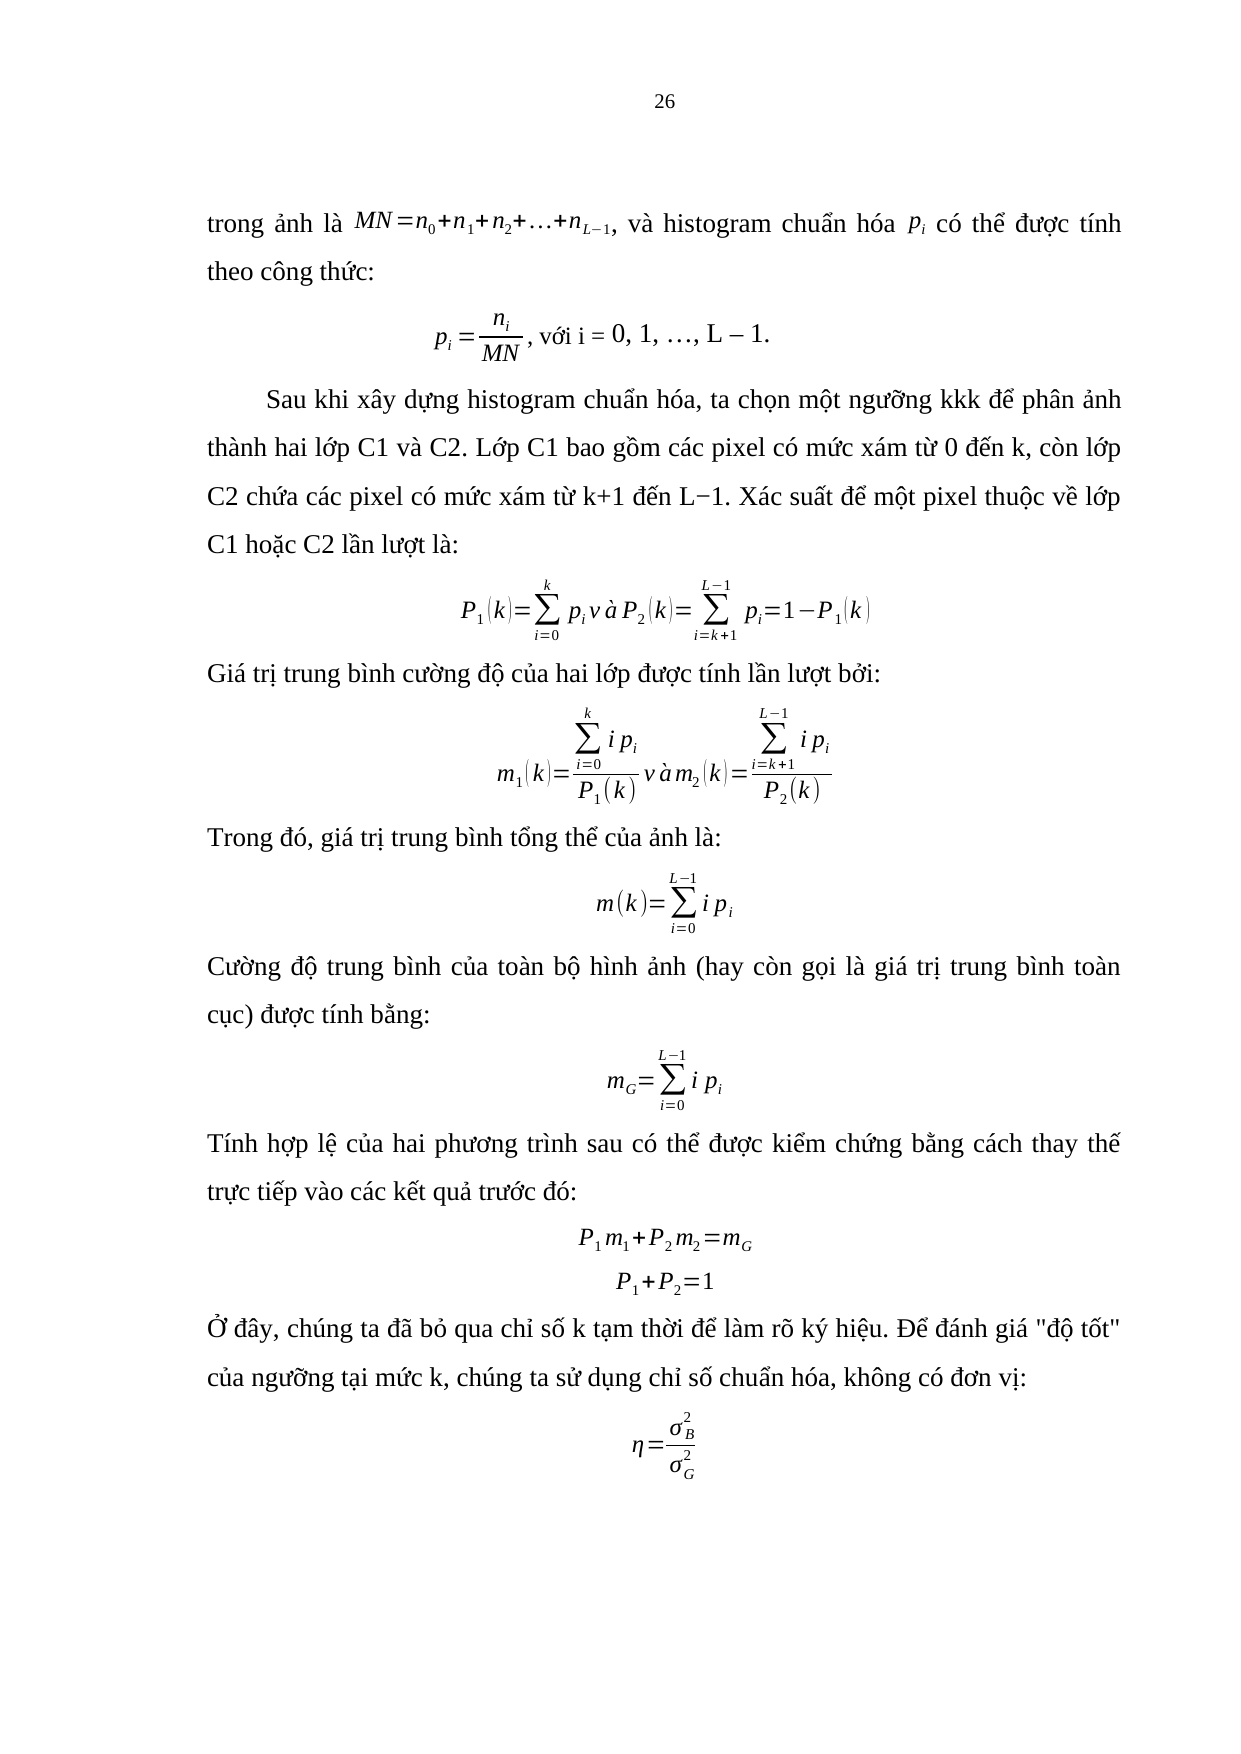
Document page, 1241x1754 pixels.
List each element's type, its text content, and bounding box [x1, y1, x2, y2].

text Giá trị trung bình cường độ của hai lớp được tính lần lượt bởi: [207, 657, 1122, 688]
text Ở đây, chúng ta đã bỏ qua chỉ số k tạm thời để làm rõ ký hiệu. Để đánh giá "độ tốt" của ngưỡng tại mức k, chúng ta sử dụng chỉ số chuẩn hóa, không có đơn vị: [207, 1312, 1122, 1392]
text Cường độ trung bình của toàn bộ hình ảnh (hay còn gọi là giá trị trung bình toàn cục) được tính bằng: [207, 950, 1122, 1029]
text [207, 207, 1122, 286]
text Trong đó, giá trị trung bình tổng thể của ảnh là: [207, 821, 1122, 852]
text 0, 1, …, L – 1. [357, 303, 1122, 366]
text Tính hợp lệ của hai phương trình sau có thể được kiểm chứng bằng cách thay thế trực tiếp vào các kết quả trước đó: [207, 1127, 1122, 1206]
text Sau khi xây dựng histogram chuẩn hóa, ta chọn một ngưỡng kkk để phân ảnh thành hai lớp C1​ và C2​. Lớp C1 bao gồm các pixel có mức xám từ 0 đến k, còn lớp C2​ chứa các pixel có mức xám từ k+1 đến L−1. Xác suất để một pixel thuộc về lớp C1 hoặc C2 lần lượt là: [207, 383, 1122, 559]
